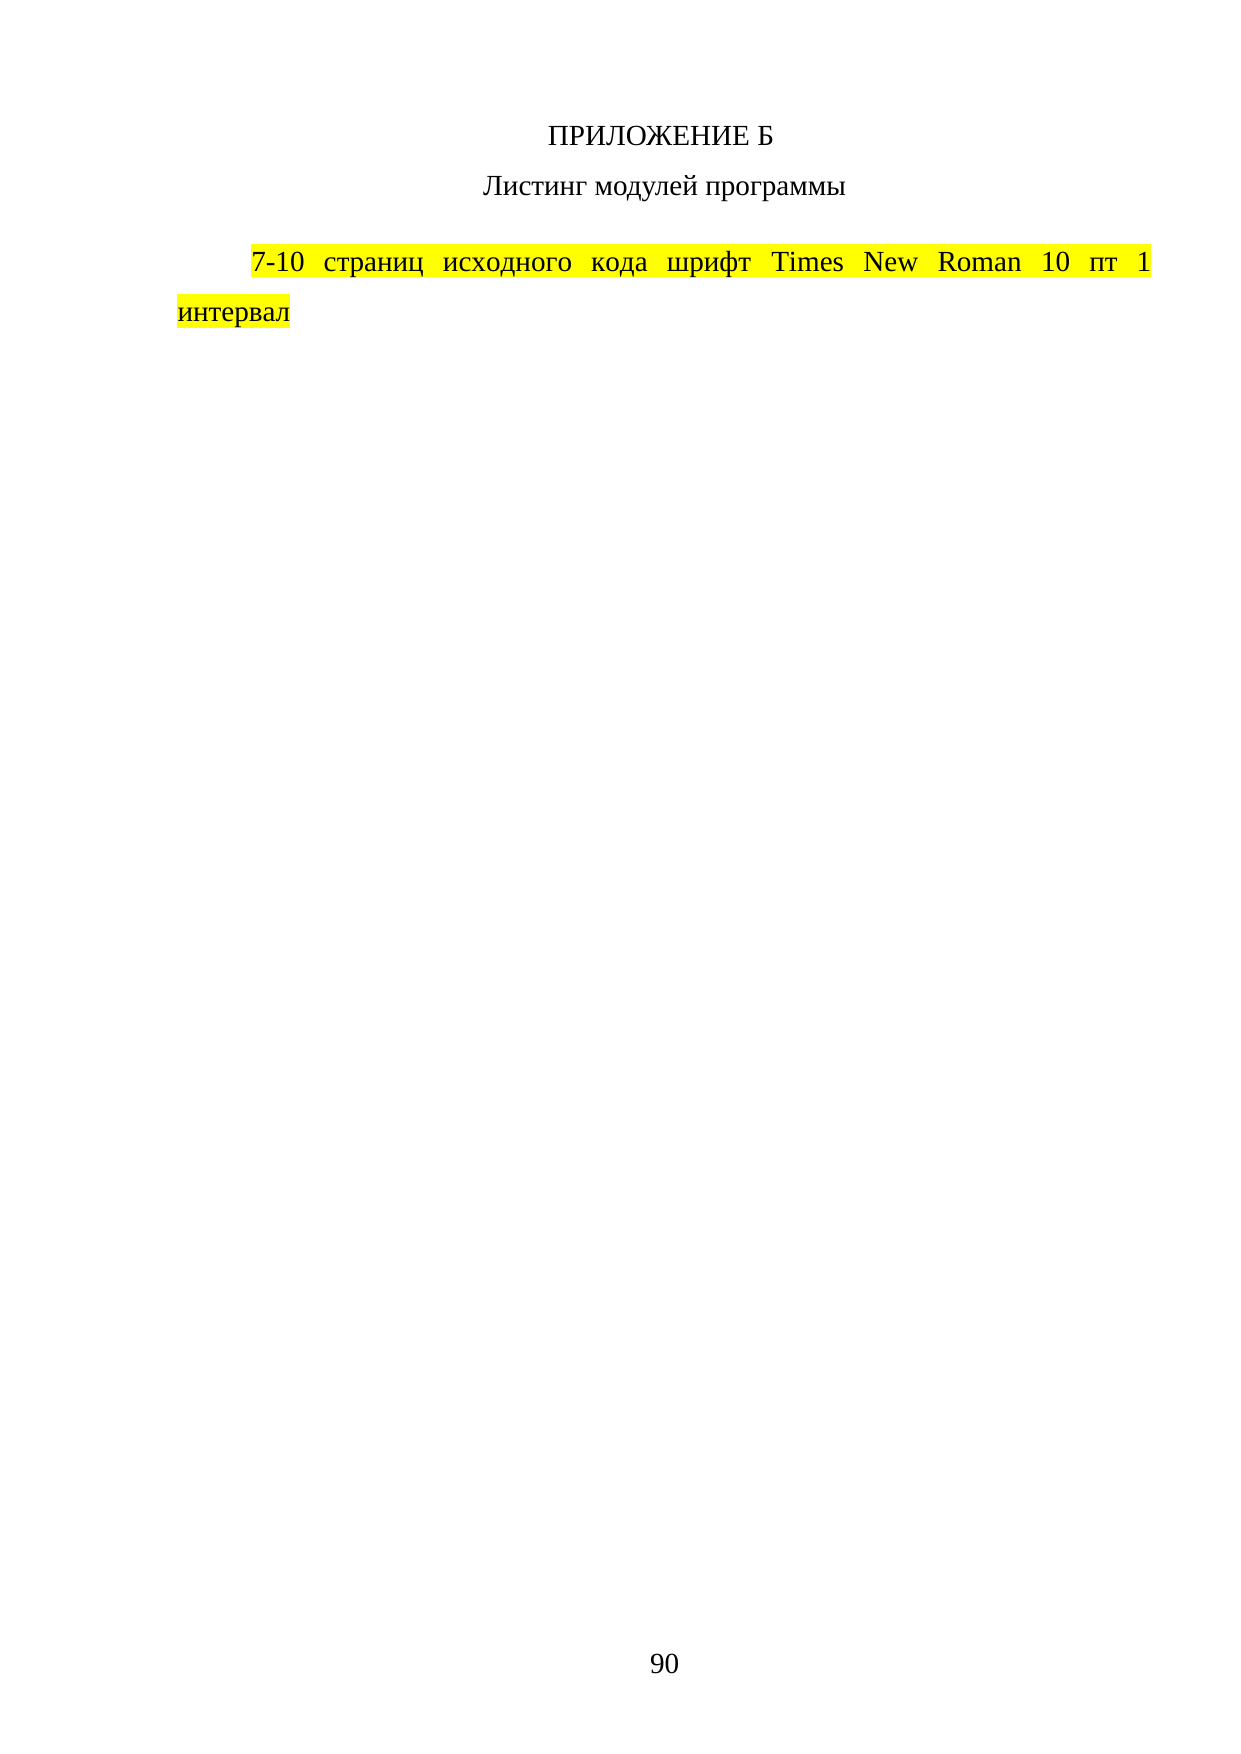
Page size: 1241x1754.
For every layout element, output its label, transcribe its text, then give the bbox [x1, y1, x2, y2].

text 7-10 страниц исходного кода шрифт Times New Roman 10 пт 1 интервал [177, 244, 1152, 328]
list ПРИЛОЖЕНИЕ Б Листинг модулей программы [177, 118, 1152, 202]
